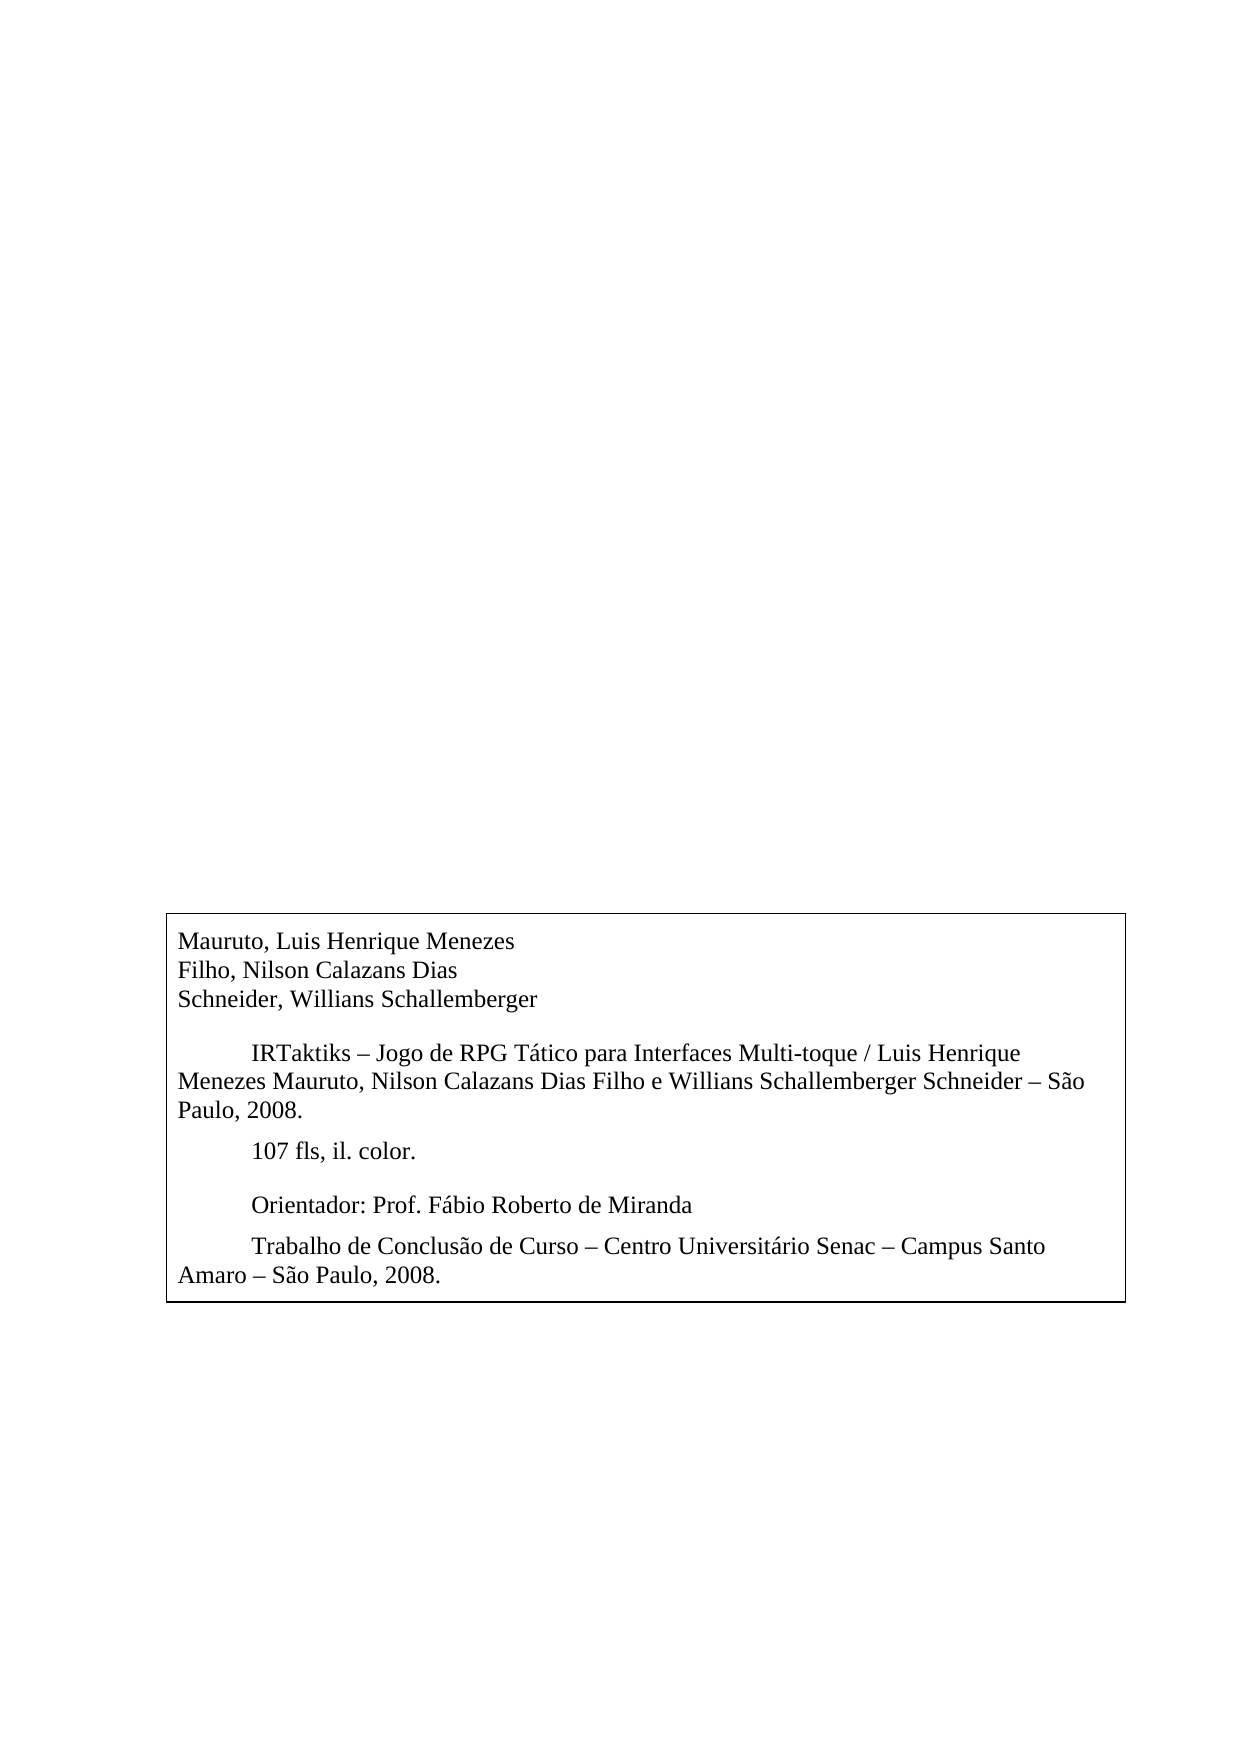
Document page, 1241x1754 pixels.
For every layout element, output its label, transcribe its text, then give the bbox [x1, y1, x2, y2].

table_header Mauruto, Luis Henrique Menezes Filho, Nilson Calazans Dias Schneider, Willians Schallemberger IRTaktiks – Jogo de RPG Tático para Interfaces Multi-toque / Luis Henrique Menezes Mauruto, Nilson Calazans Dias Filho e Willians Schallemberger Schneider – São Paulo, 2008. fls, il. color. Orientador: Prof. Fábio Roberto de Miranda Trabalho de Conclusão de Curso – Centro Universitário Senac – Campus Santo Amaro – São Paulo, 2008. [167, 914, 1125, 1301]
